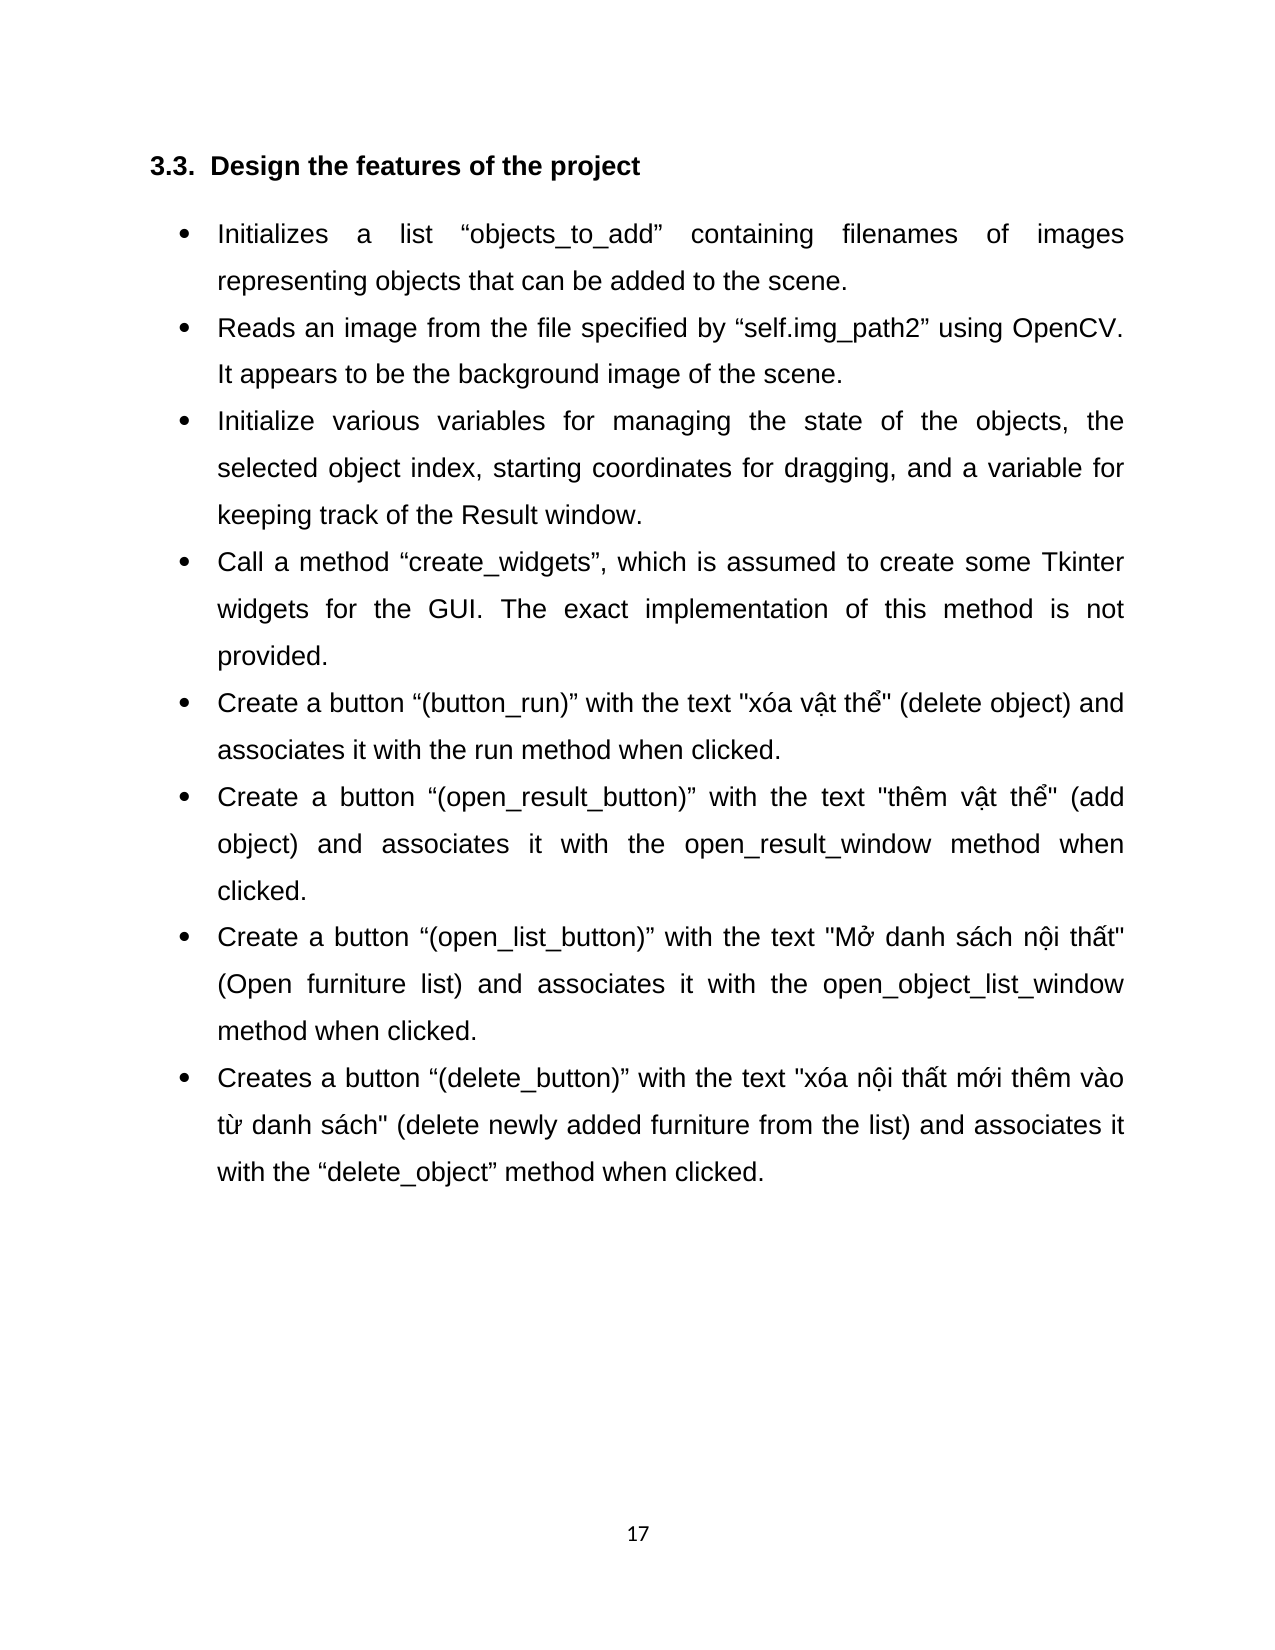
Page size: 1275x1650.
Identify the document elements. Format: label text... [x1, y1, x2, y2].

text 3.3. Design the features of the project [150, 150, 1125, 181]
list Call a method “create_widgets”, which is assumed to create some Tkinter widgets for the GUI. The exact implementation of this method is not provided. [179, 546, 1125, 671]
list Reads an image from the file specified by “self.img_path2” using OpenCV. It appears to be the background image of the scene. [179, 312, 1125, 390]
list Create a button “(button_run)” with the text "xóa vật thể" (delete object) and associates it with the run method when clicked. [179, 687, 1125, 765]
list Initialize various variables for managing the state of the objects, the selected object index, starting coordinates for dragging, and a variable for keeping track of the Result window. [179, 405, 1125, 531]
list Create a button “(open_list_button)” with the text "Mở danh sách nội thất" (Open furniture list) and associates it with the open_object_list_window method when clicked. [179, 921, 1125, 1047]
list Creates a button “(delete_button)” with the text "xóa nội thất mới thêm vào từ danh sách" (delete newly added furniture from the list) and associates it with the “delete_object” method when clicked. [179, 1062, 1125, 1187]
list Create a button “(open_result_button)” with the text "thêm vật thể" (add object) and associates it with the open_result_window method when clicked. [179, 781, 1125, 906]
list Initializes a list “objects_to_add” containing filenames of images representing objects that can be added to the scene. [179, 218, 1125, 296]
